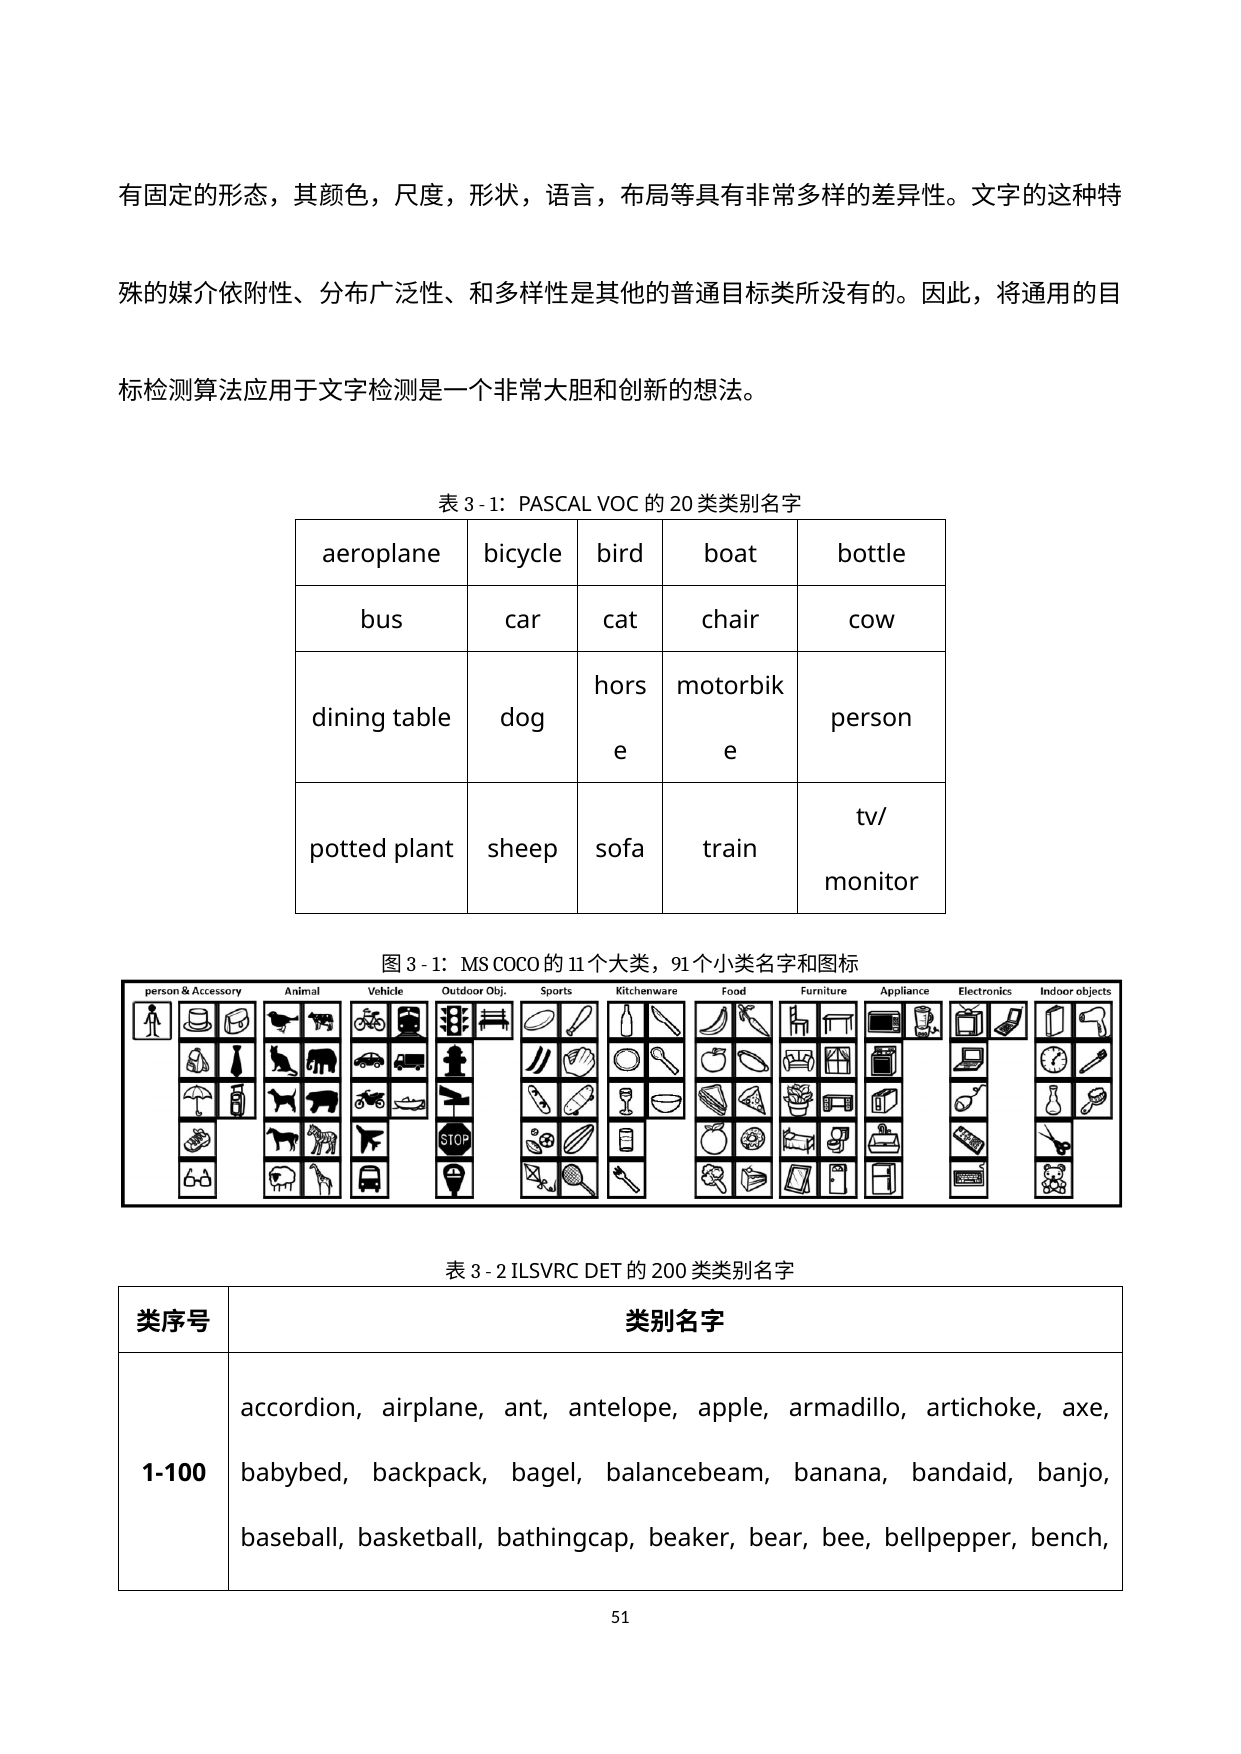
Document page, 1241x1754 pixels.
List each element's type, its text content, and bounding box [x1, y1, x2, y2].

text 图 3 - 1：MS COCO的11个大类，91个小类名字和图标 [118, 946, 1122, 978]
table_cell car [468, 586, 577, 651]
table_cell 1-100 [119, 1353, 228, 1590]
table_cell person [798, 652, 945, 782]
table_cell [229, 1353, 1122, 1590]
table_header boat [663, 520, 797, 585]
text 表 3 - 2 ILSVRC DET的200类类别名字 [118, 1253, 1122, 1286]
table_cell cow [798, 586, 945, 651]
table_cell cat [578, 586, 662, 651]
table_cell potted plant [296, 783, 467, 913]
table_cell horse [578, 652, 662, 782]
table_cell dog [468, 652, 577, 782]
table_header bottle [798, 520, 945, 585]
table_cell dining table [296, 652, 467, 782]
table_cell bus [296, 586, 467, 651]
table_header bicycle [468, 520, 577, 585]
table_header 类别名字 [229, 1287, 1122, 1352]
table_cell chair [663, 586, 797, 651]
table_header 类序号 [119, 1287, 228, 1352]
table_header bird [578, 520, 662, 585]
table_cell motorbike [663, 652, 797, 782]
picture [118, 978, 1123, 1208]
text 表 3 - 1：PASCAL VOC 的20类类别名字 [118, 486, 1122, 519]
table_header aeroplane [296, 520, 467, 585]
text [118, 161, 1122, 421]
table_cell tv/monitor [798, 783, 945, 913]
table_cell sheep [468, 783, 577, 913]
table_cell sofa [578, 783, 662, 913]
table_cell train [663, 783, 797, 913]
